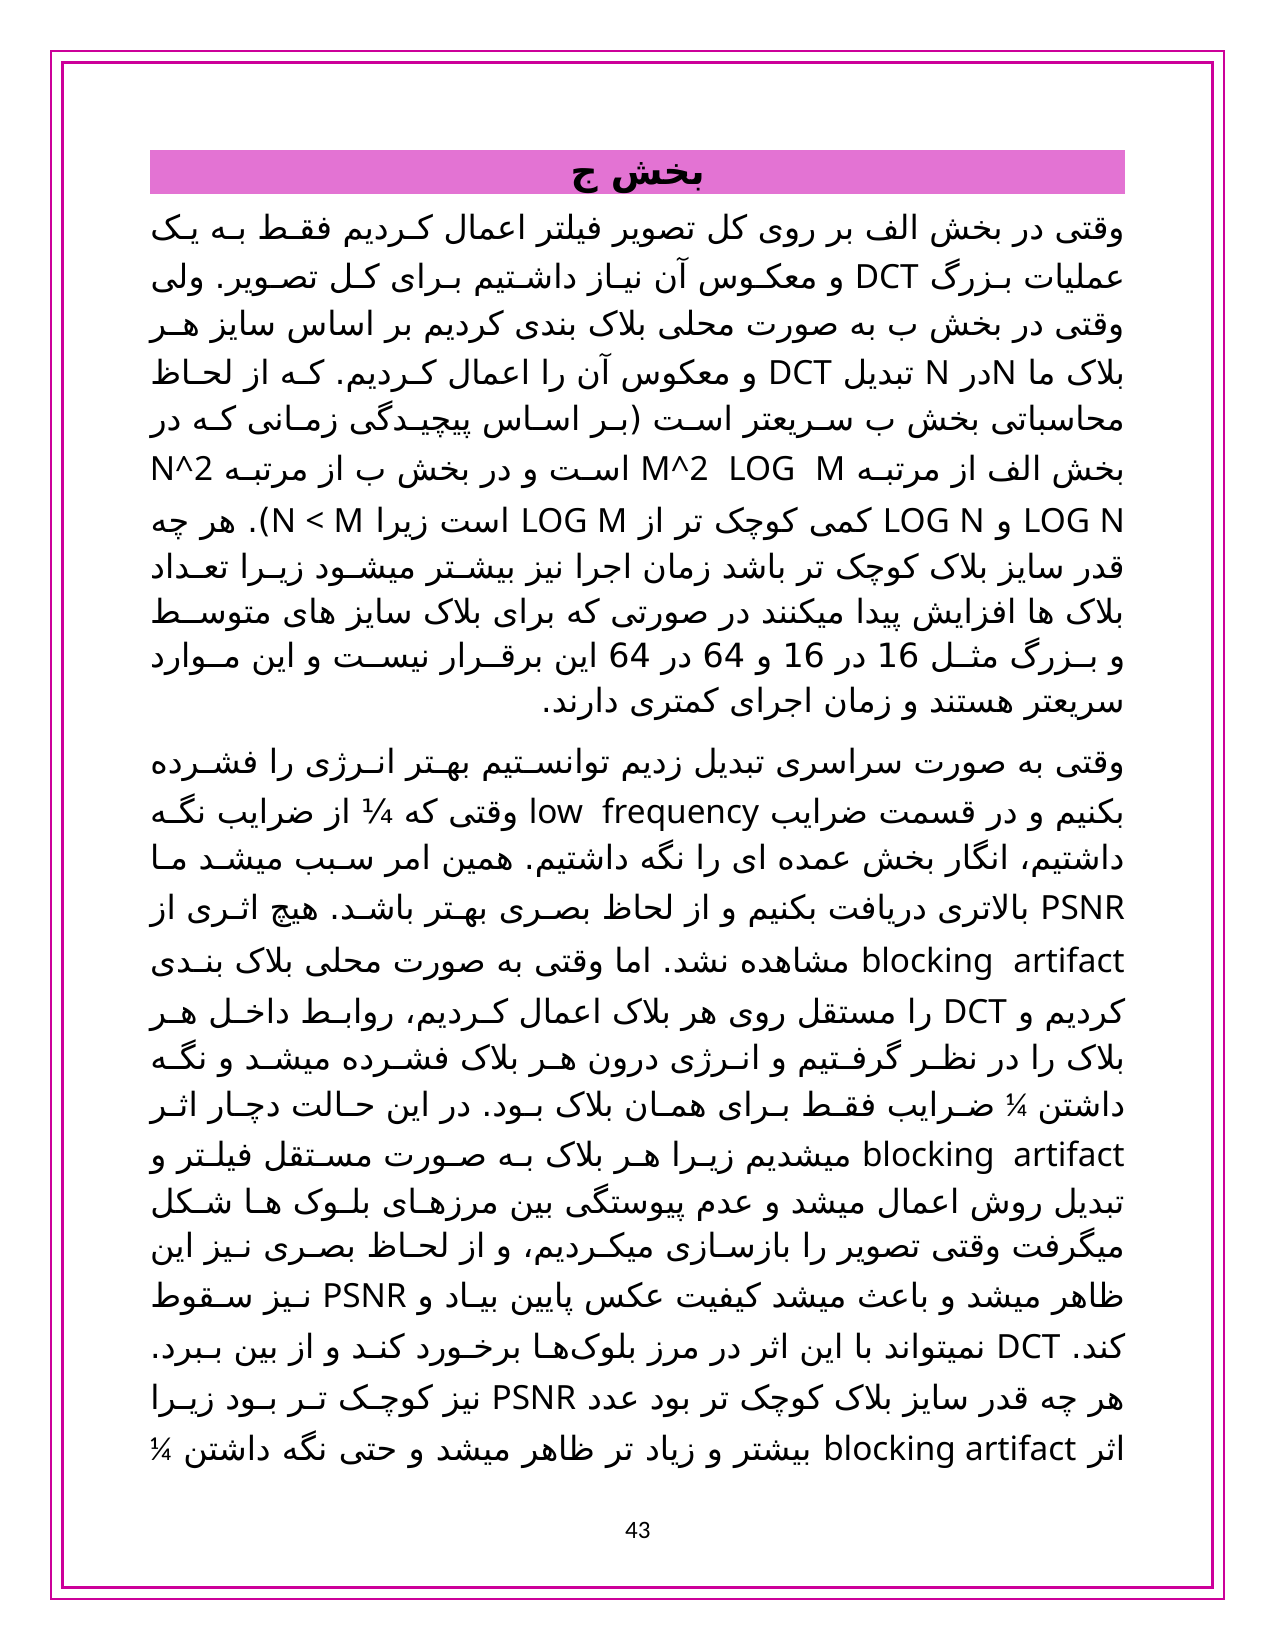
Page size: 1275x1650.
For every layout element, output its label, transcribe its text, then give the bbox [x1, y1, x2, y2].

text وقتی در بخش الف بر روی کل تصویر فیلتر اعمال کردیم فقط به یک عملیات بزرگ DCT و معکوس آن نیاز داشتیم برای کل تصویر. ولی وقتی در بخش ب به صورت محلی بلاک بندی کردیم بر اساس سایز هر بلاک ما Nدر N تبدیل DCT و معکوس آن را اعمال کردیم. که از لحاظ محاسباتی بخش ب سریعتر است (بر اساس پیچیدگی زمانی که در بخش الف از مرتبه M^2 LOG M است و در بخش ب از مرتبه N^2 LOG N و LOG N کمی کوچک تر از LOG M است زیرا N < M). هر چه قدر سایز بلاک کوچک تر باشد زمان اجرا نیز بیشتر میشود زیرا تعداد بلاک ها افزایش پیدا میکنند در صورتی که برای بلاک سایز های متوسط و بزرگ مثل 16 در 16 و 64 در 64 این برقرار نیست و این موارد سریعتر هستند و زمان اجرای کمتری دارند. [150, 208, 1125, 720]
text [150, 743, 1125, 1470]
subtitle بخش ج [150, 150, 1125, 194]
